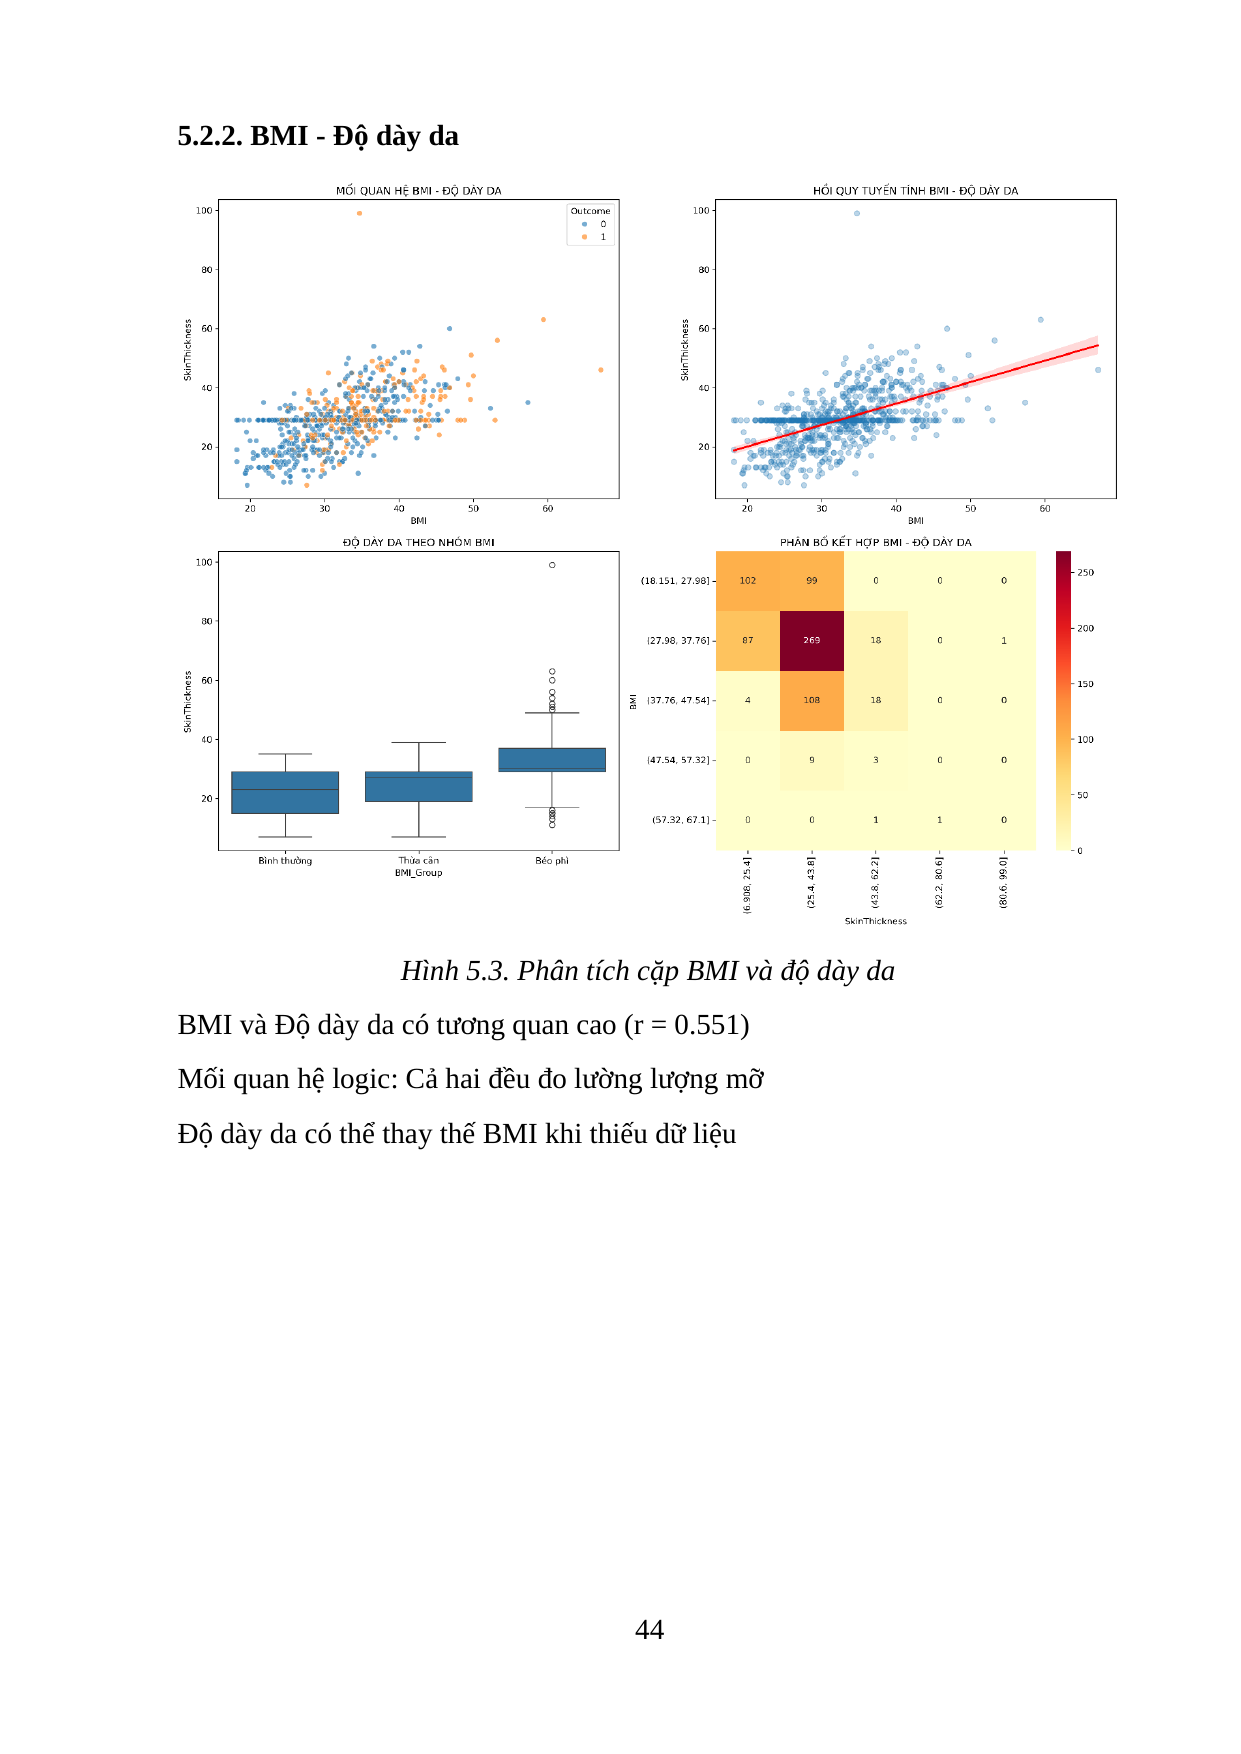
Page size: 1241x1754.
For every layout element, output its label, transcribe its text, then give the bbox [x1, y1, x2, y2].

text Hình 5.3. Phân tích cặp BMI và độ dày da [177, 953, 1122, 986]
subtitle 5.2.2. BMI - Độ dày da [177, 118, 1122, 152]
text Độ dày da có thể thay thế BMI khi thiếu dữ liệu [177, 1116, 1122, 1150]
text BMI và Độ dày da có tương quan cao (r = 0.551) [177, 1007, 1122, 1041]
picture [177, 177, 1122, 932]
text Mối quan hệ logic: Cả hai đều đo lường lượng mỡ [177, 1062, 1122, 1095]
